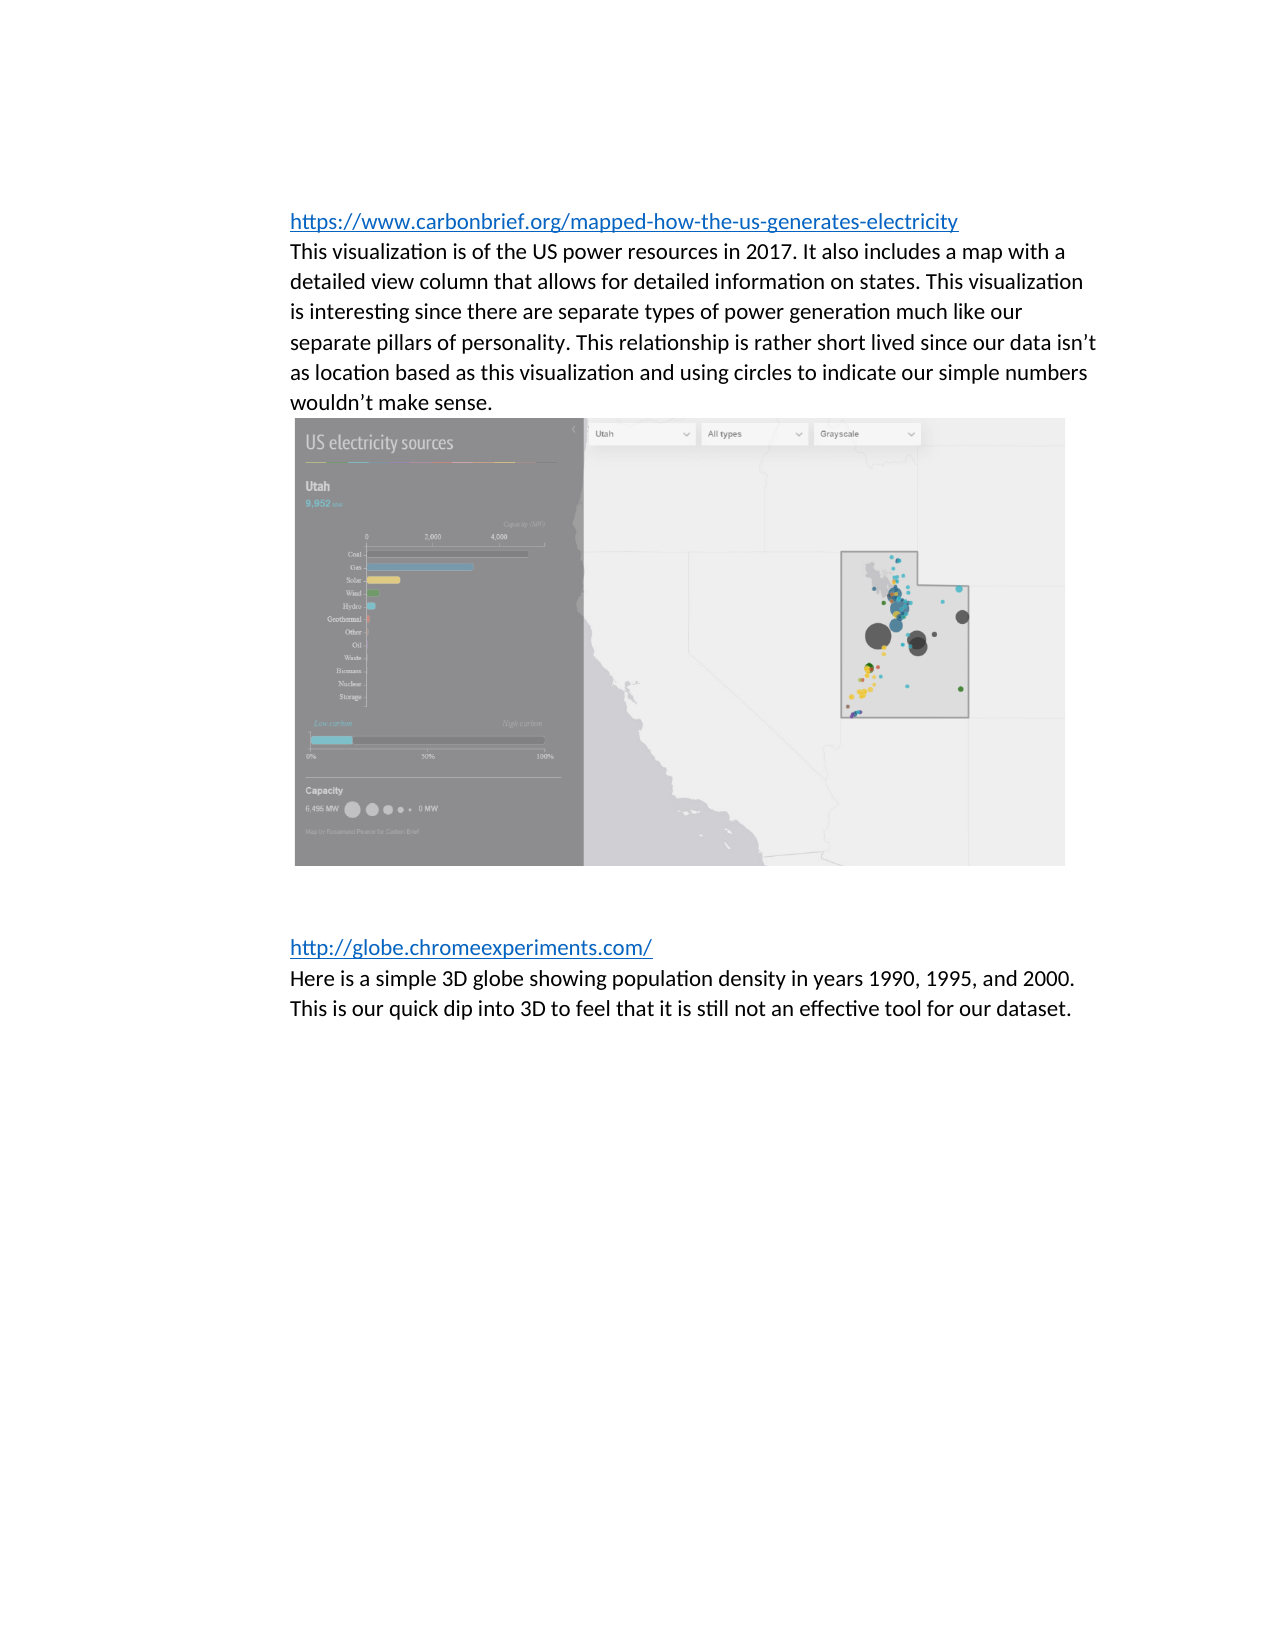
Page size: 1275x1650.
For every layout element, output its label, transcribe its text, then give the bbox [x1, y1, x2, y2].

picture [294, 418, 1066, 866]
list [290, 207, 1098, 871]
list http://globe.chromeexperiments.com/ Here is a simple 3D globe showing population density in years 1990, 1995, and 2000. This is our quick dip into 3D to feel that it is still not an effective tool for our dataset. [290, 873, 1098, 1022]
